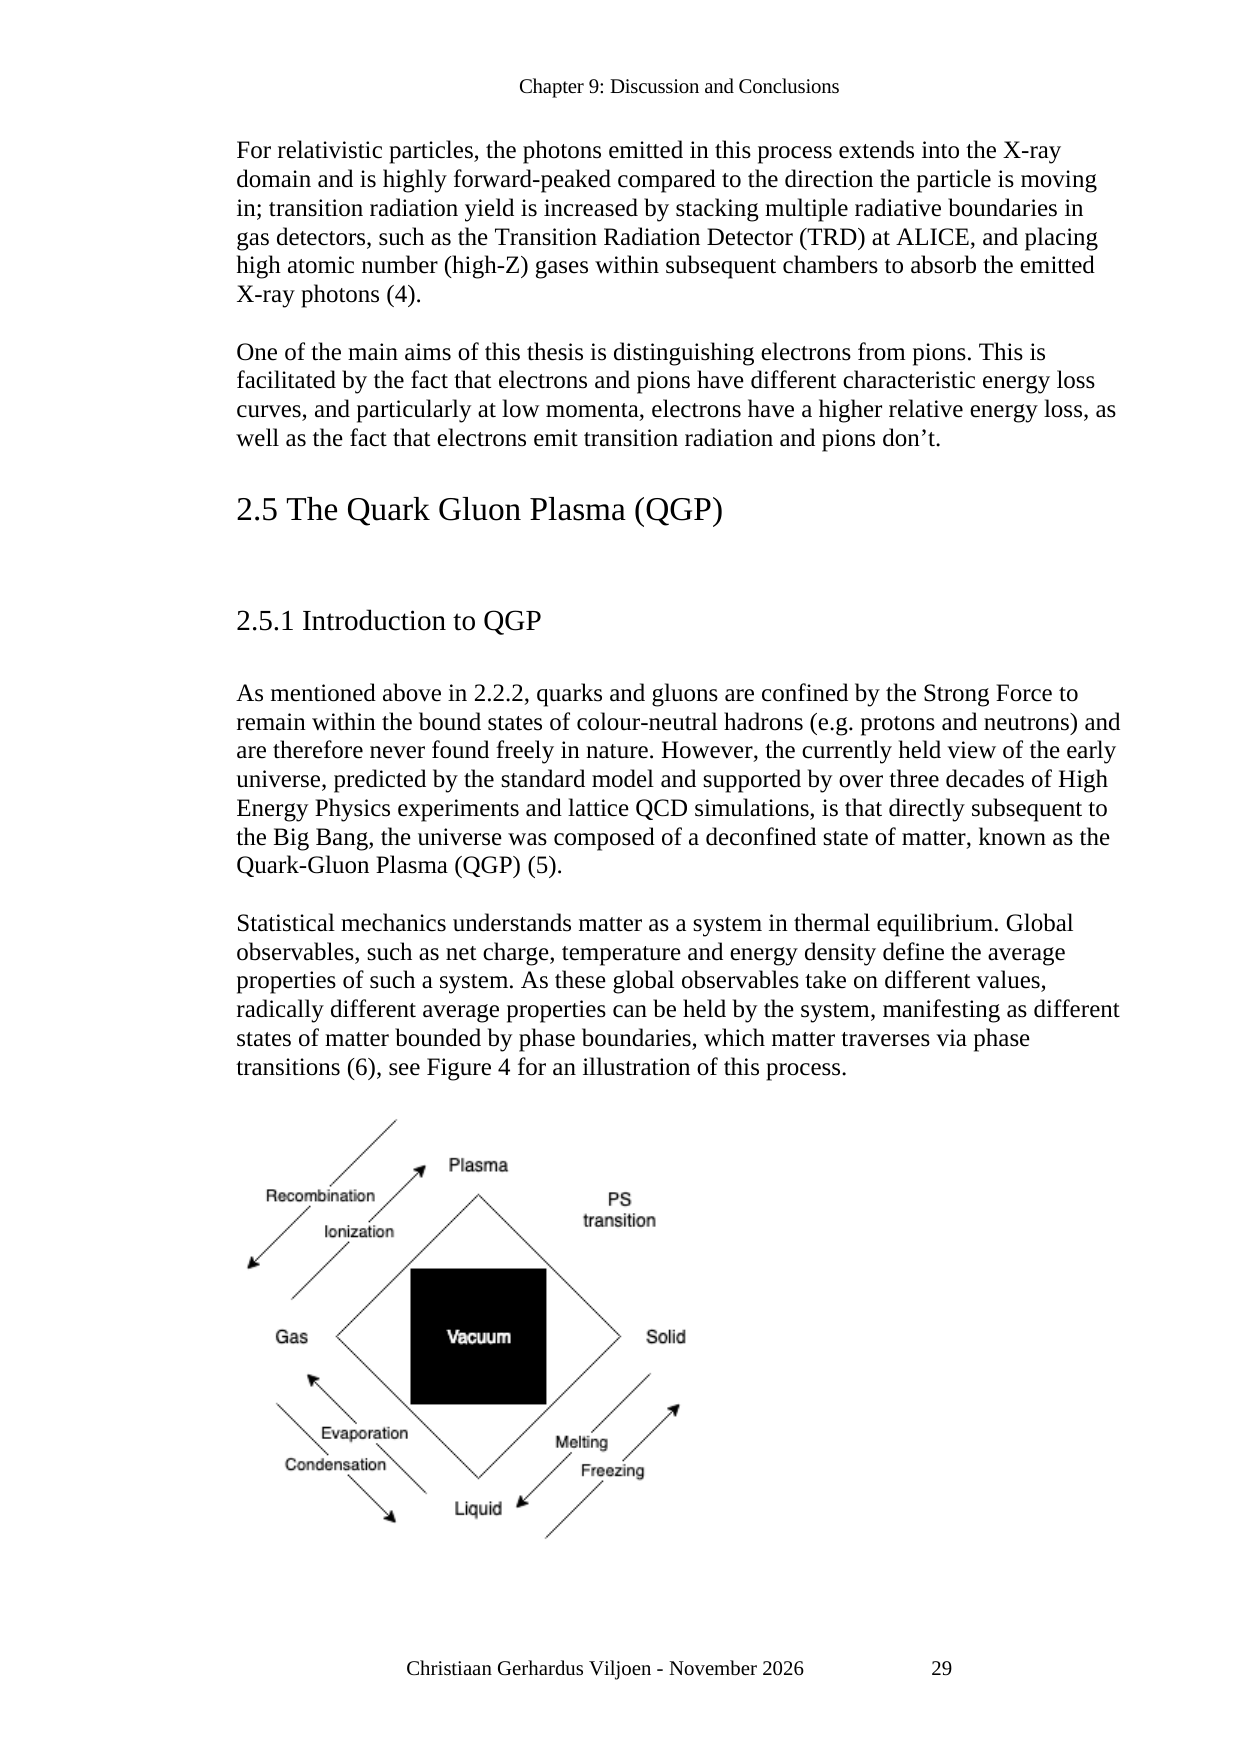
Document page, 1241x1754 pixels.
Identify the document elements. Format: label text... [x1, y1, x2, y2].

subtitle The Quark Gluon Plasma (QGP) [236, 489, 1122, 527]
picture [236, 1109, 696, 1551]
text One of the main aims of this thesis is distinguishing electrons from pions. This is facilitated by the fact that electrons and pions have different characteristic energy loss curves, and particularly at low momenta, electrons have a higher relative energy loss, as well as the fact that electrons emit transition radiation and pions don’t. [236, 337, 1122, 452]
subtitle Introduction to QGP [236, 603, 1122, 637]
text As mentioned above in 2.2.2, quarks and gluons are confined by the Strong Force to remain within the bound states of colour-neutral hadrons (e.g. protons and neutrons) and are therefore never found freely in nature. However, the currently held view of the early universe, predicted by the standard model and supported by over three decades of High Energy Physics experiments and lattice QCD simulations, is that directly subsequent to the Big Bang, the universe was composed of a deconfined state of matter, known as the Quark-Gluon Plasma (QGP) . [236, 678, 1122, 879]
text Statistical mechanics understands matter as a system in thermal equilibrium. Global observables, such as net charge, temperature and energy density define the average properties of such a system. As these global observables take on different values, radically different average properties can be held by the system, manifesting as different states of matter bounded by phase boundaries, which matter traverses via phase transitions, see Figure 4 for an illustration of this process. [236, 908, 1122, 1081]
text For relativistic particles, the photons emitted in this process extends into the X-ray domain and is highly forward-peaked compared to the direction the particle is moving in; transition radiation yield is increased by stacking multiple radiative boundaries in gas detectors, such as the Transition Radiation Detector (TRD) at ALICE, and placing high atomic number (high-Z) gases within subsequent chambers to absorb the emitted X-ray photons . [236, 135, 1122, 308]
